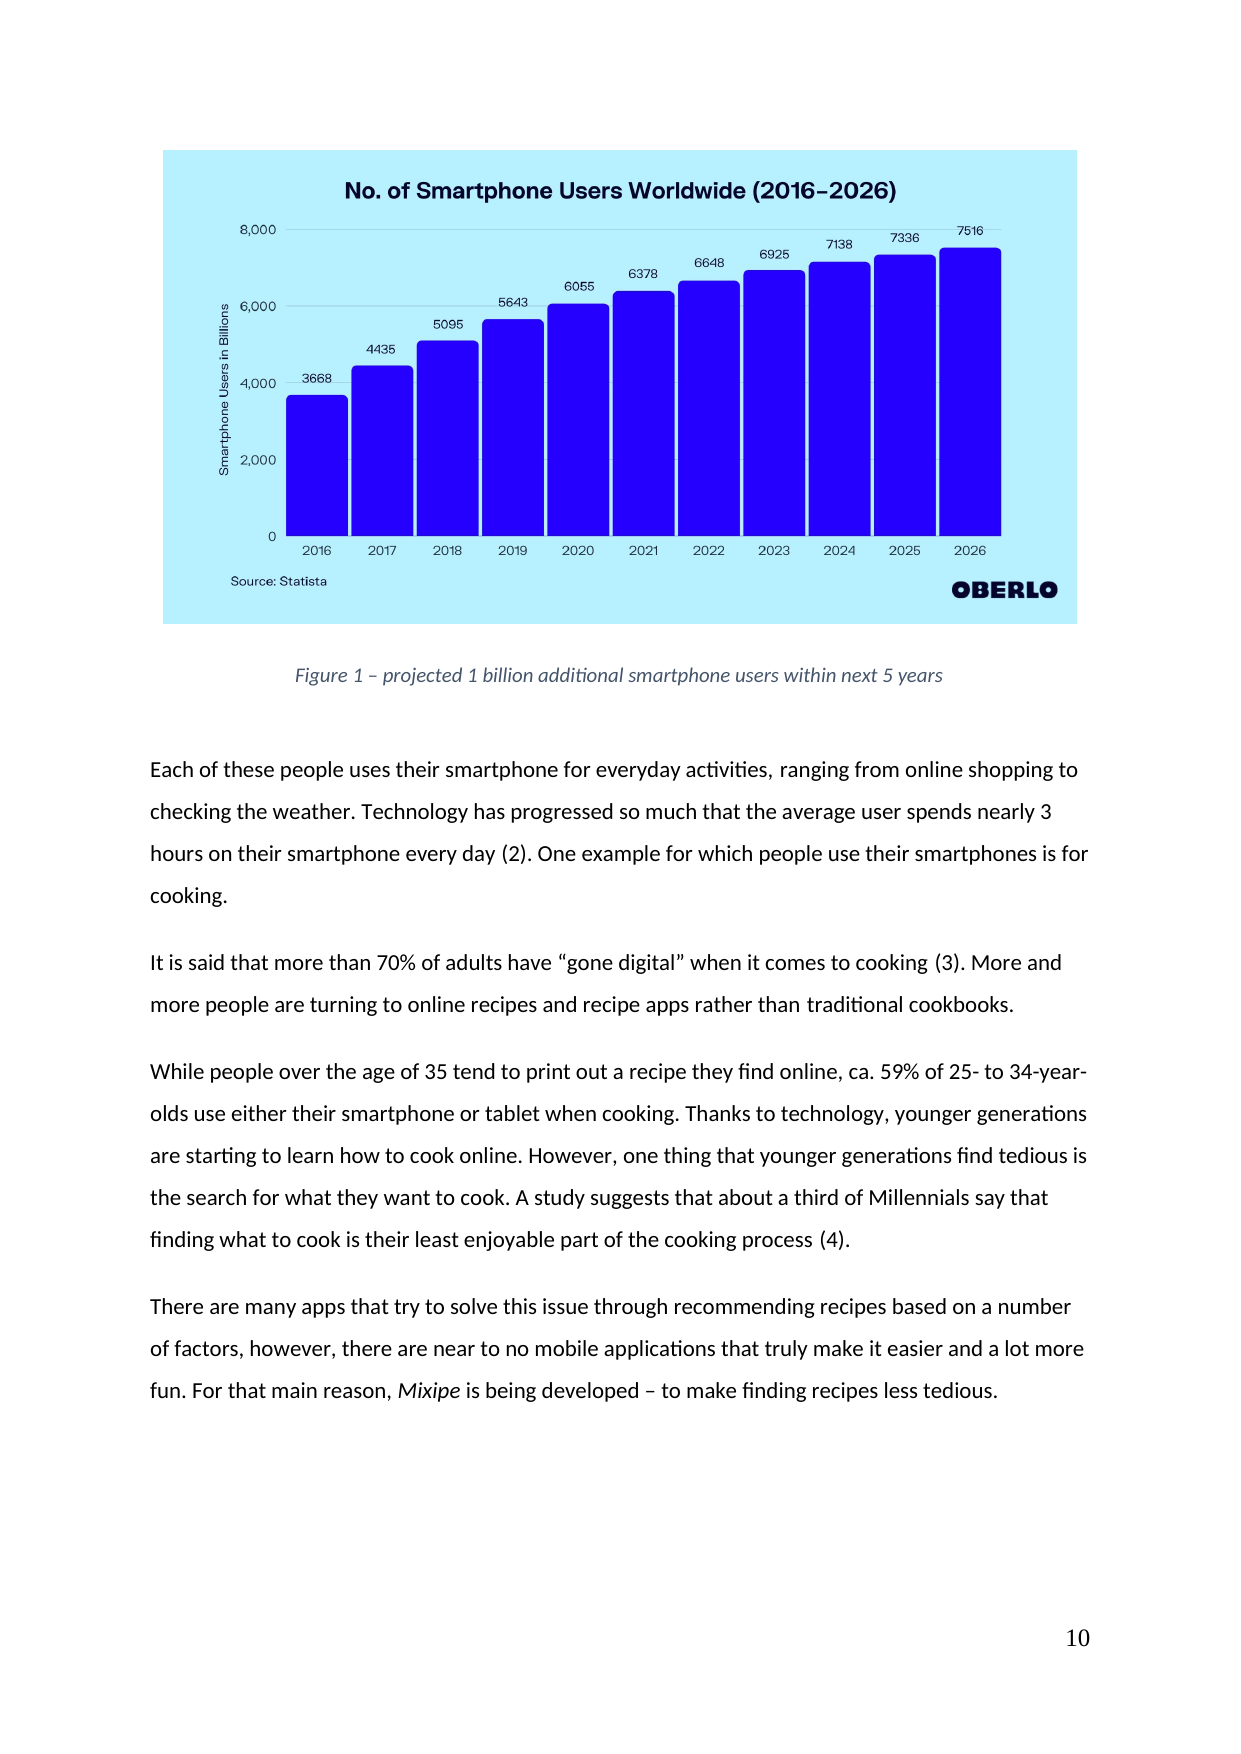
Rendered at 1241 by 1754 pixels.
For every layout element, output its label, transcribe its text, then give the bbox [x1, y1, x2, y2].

text There are many apps that try to solve this issue through recommending recipes based on a number of factors, however, there are near to no mobile applications that truly make it easier and a lot more fun. For that main reason, Mixipe is being developed – to make finding recipes less tedious. [150, 1292, 1090, 1404]
text Each of these people uses their smartphone for everyday activities, ranging from online shopping to checking the weather. Technology has progressed so much that the average user spends nearly 3 hours on their smartphone every day . One example for which people use their smartphones is for cooking. [150, 756, 1090, 909]
text While people over the age of 35 tend to print out a recipe they find online, ca. 59% of 25- to 34-year-olds use either their smartphone or tablet when cooking. Thanks to technology, younger generations are starting to learn how to cook online. However, one thing that younger generations find tedious is the search for what they want to cook. A study suggests that about a third of Millennials say that finding what to cook is their least enjoyable part of the cooking process . [150, 1057, 1090, 1253]
picture [163, 150, 1078, 624]
text Figure 1 – projected 1 billion additional smartphone users within next 5 years [150, 662, 1090, 688]
text It is said that more than 70% of adults have “gone digital” when it comes to cooking . More and more people are turning to online recipes and recipe apps rather than traditional cookbooks. [150, 948, 1090, 1018]
